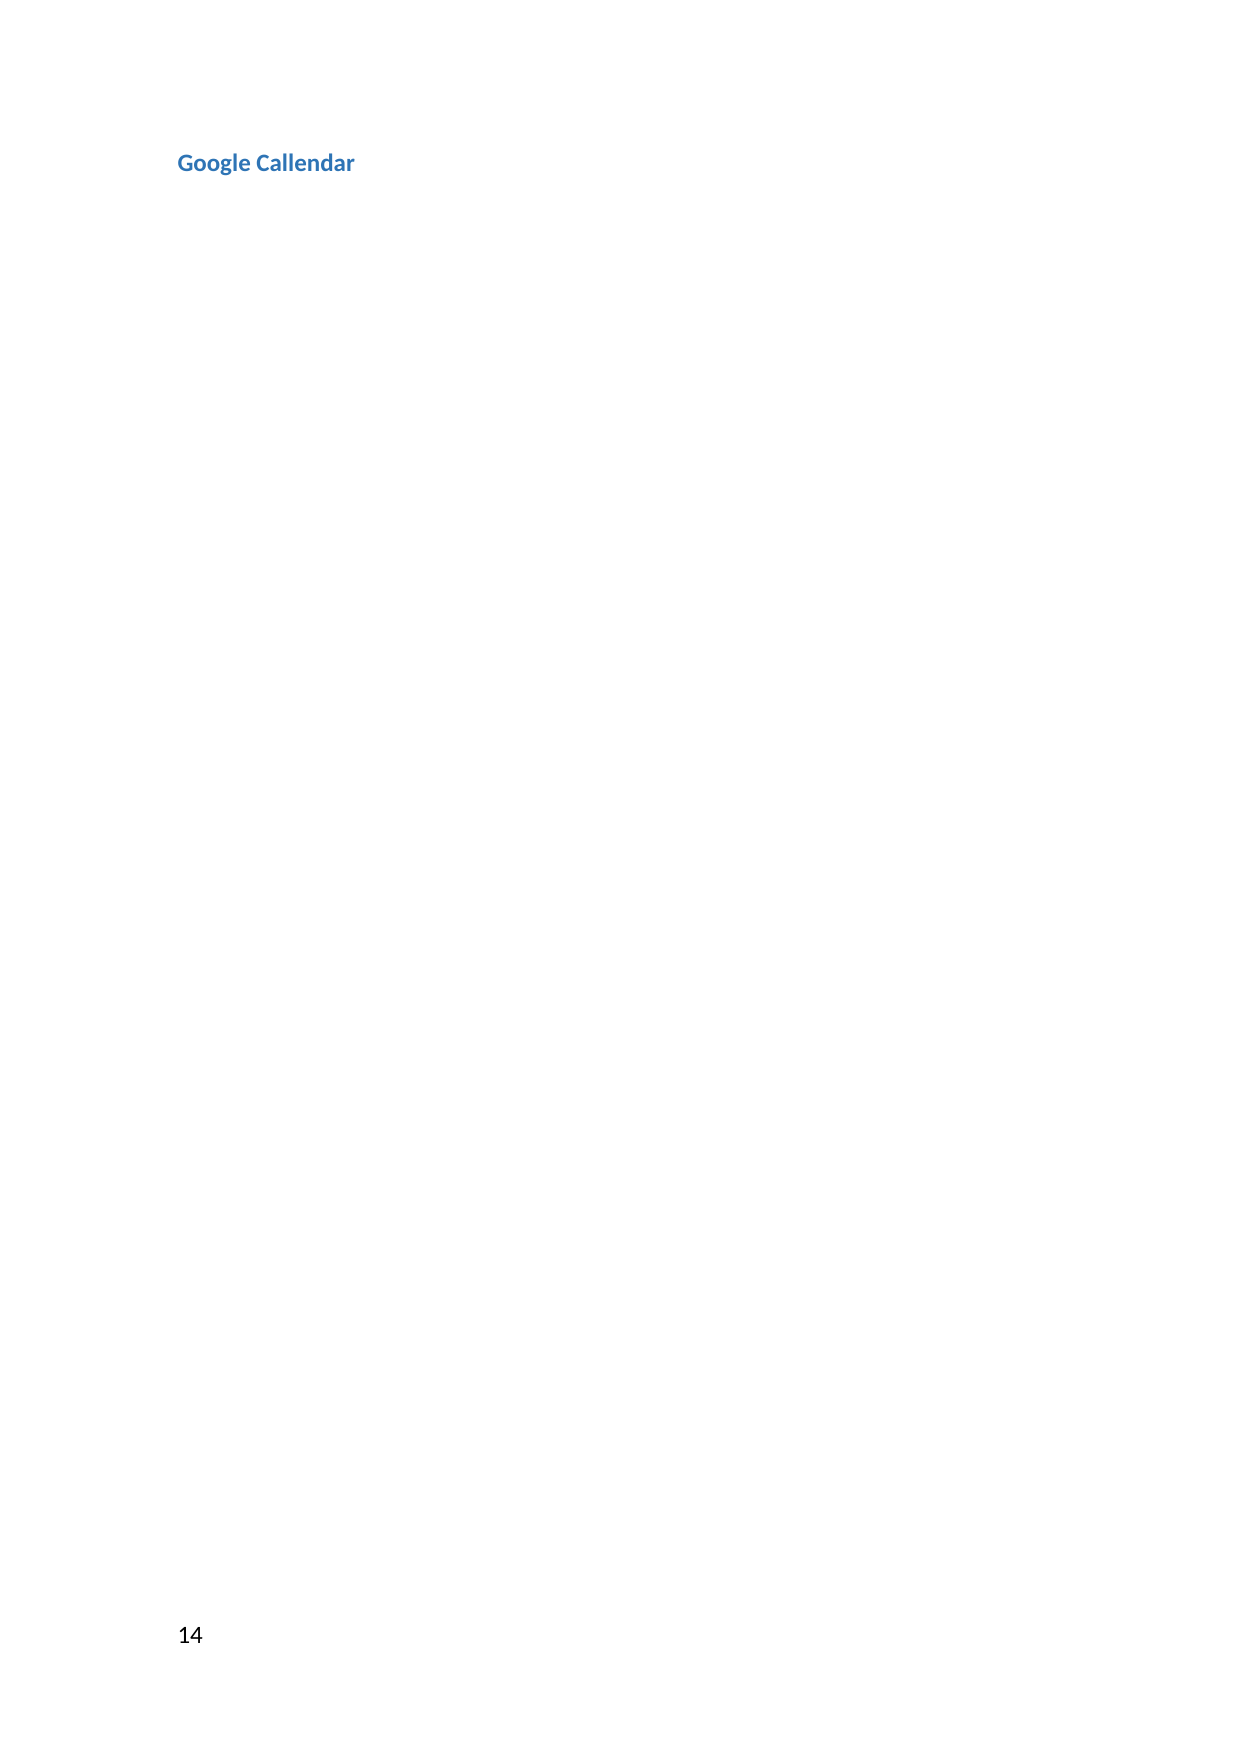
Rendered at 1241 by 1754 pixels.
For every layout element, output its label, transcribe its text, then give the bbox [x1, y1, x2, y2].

text Google Callendar [177, 148, 1063, 178]
